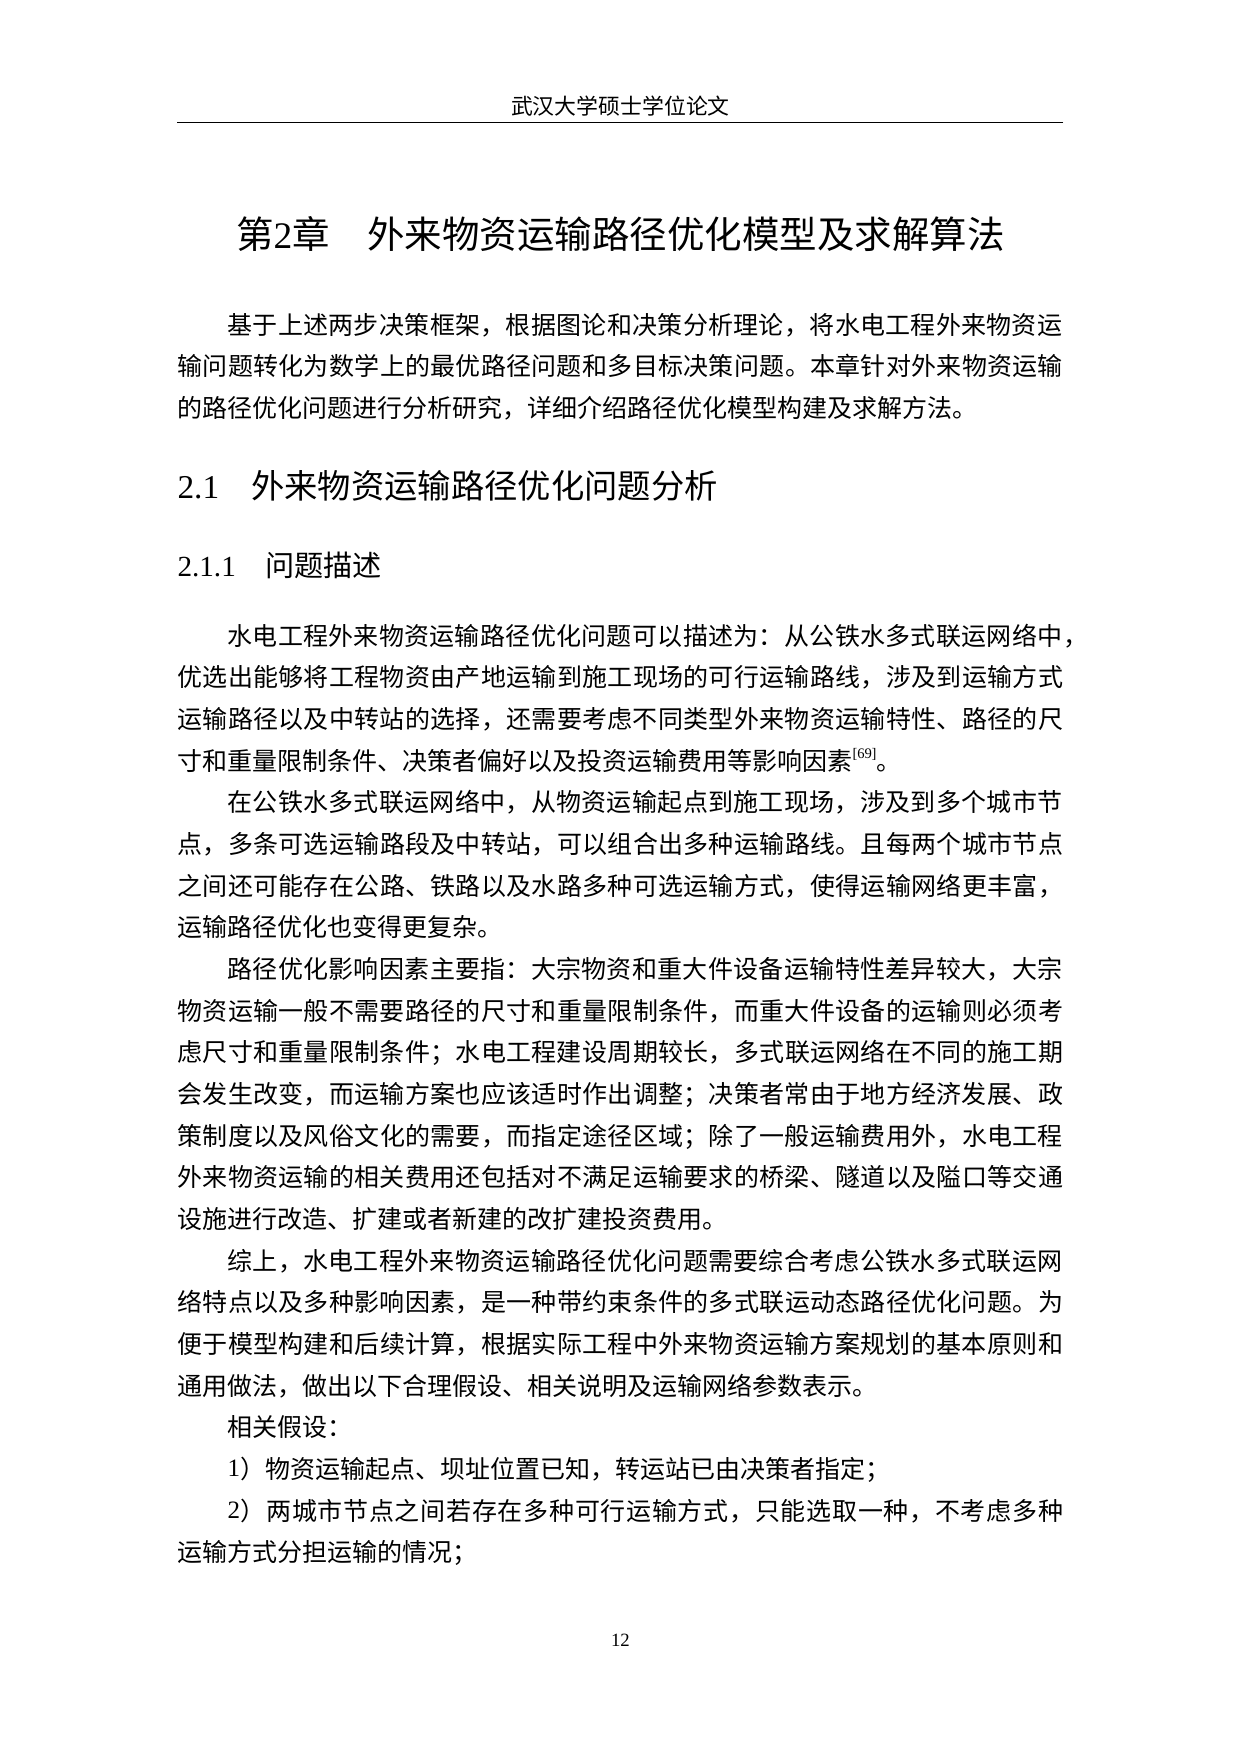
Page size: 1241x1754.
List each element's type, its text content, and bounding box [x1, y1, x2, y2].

text 水电工程外来物资运输路径优化问题可以描述为：从公铁水多式联运网络中，优选出能够将工程物资由产地运输到施工现场的可行运输路线，涉及到运输方式、运输路径以及中转站的选择，还需要考虑不同类型外来物资运输特性、路径的尺寸和重量限制条件、决策者偏好以及投资运输费用等影响因素[69]。 [177, 611, 1063, 777]
text 综上，水电工程外来物资运输路径优化问题需要综合考虑公铁水多式联运网络特点以及多种影响因素，是一种带约束条件的多式联运动态路径优化问题。为便于模型构建和后续计算，根据实际工程中外来物资运输方案规划的基本原则和通用做法，做出以下合理假设、相关说明及运输网络参数表示。 [177, 1236, 1063, 1402]
text 路径优化影响因素主要指：大宗物资和重大件设备运输特性差异较大，大宗物资运输一般不需要路径的尺寸和重量限制条件，而重大件设备的运输则必须考虑尺寸和重量限制条件；水电工程建设周期较长，多式联运网络在不同的施工期会发生改变，而运输方案也应该适时作出调整；决策者常由于地方经济发展、政策制度以及风俗文化的需要，而指定途径区域；除了一般运输费用外，水电工程外来物资运输的相关费用还包括对不满足运输要求的桥梁、隧道以及隘口等交通设施进行改造、扩建或者新建的改扩建投资费用。 [177, 944, 1063, 1236]
text 相关假设： [177, 1402, 1063, 1444]
text 问题描述 [177, 530, 1063, 598]
text 1）物资运输起点、坝址位置已知，转运站已由决策者指定； [177, 1444, 1063, 1486]
subtitle 外来物资运输路径优化问题分析 [177, 450, 1063, 518]
text 2）两城市节点之间若存在多种可行运输方式，只能选取一种，不考虑多种运输方式分担运输的情况； [177, 1486, 1063, 1569]
subtitle 外来物资运输路径优化模型及求解算法 [177, 198, 1063, 266]
text 基于上述两步决策框架，根据图论和决策分析理论，将水电工程外来物资运输问题转化为数学上的最优路径问题和多目标决策问题。本章针对外来物资运输的路径优化问题进行分析研究，详细介绍路径优化模型构建及求解方法。 [177, 300, 1063, 425]
text 在公铁水多式联运网络中，从物资运输起点到施工现场，涉及到多个城市节点，多条可选运输路段及中转站，可以组合出多种运输路线。且每两个城市节点之间还可能存在公路、铁路以及水路多种可选运输方式，使得运输网络更丰富，运输路径优化也变得更复杂。 [177, 777, 1063, 944]
